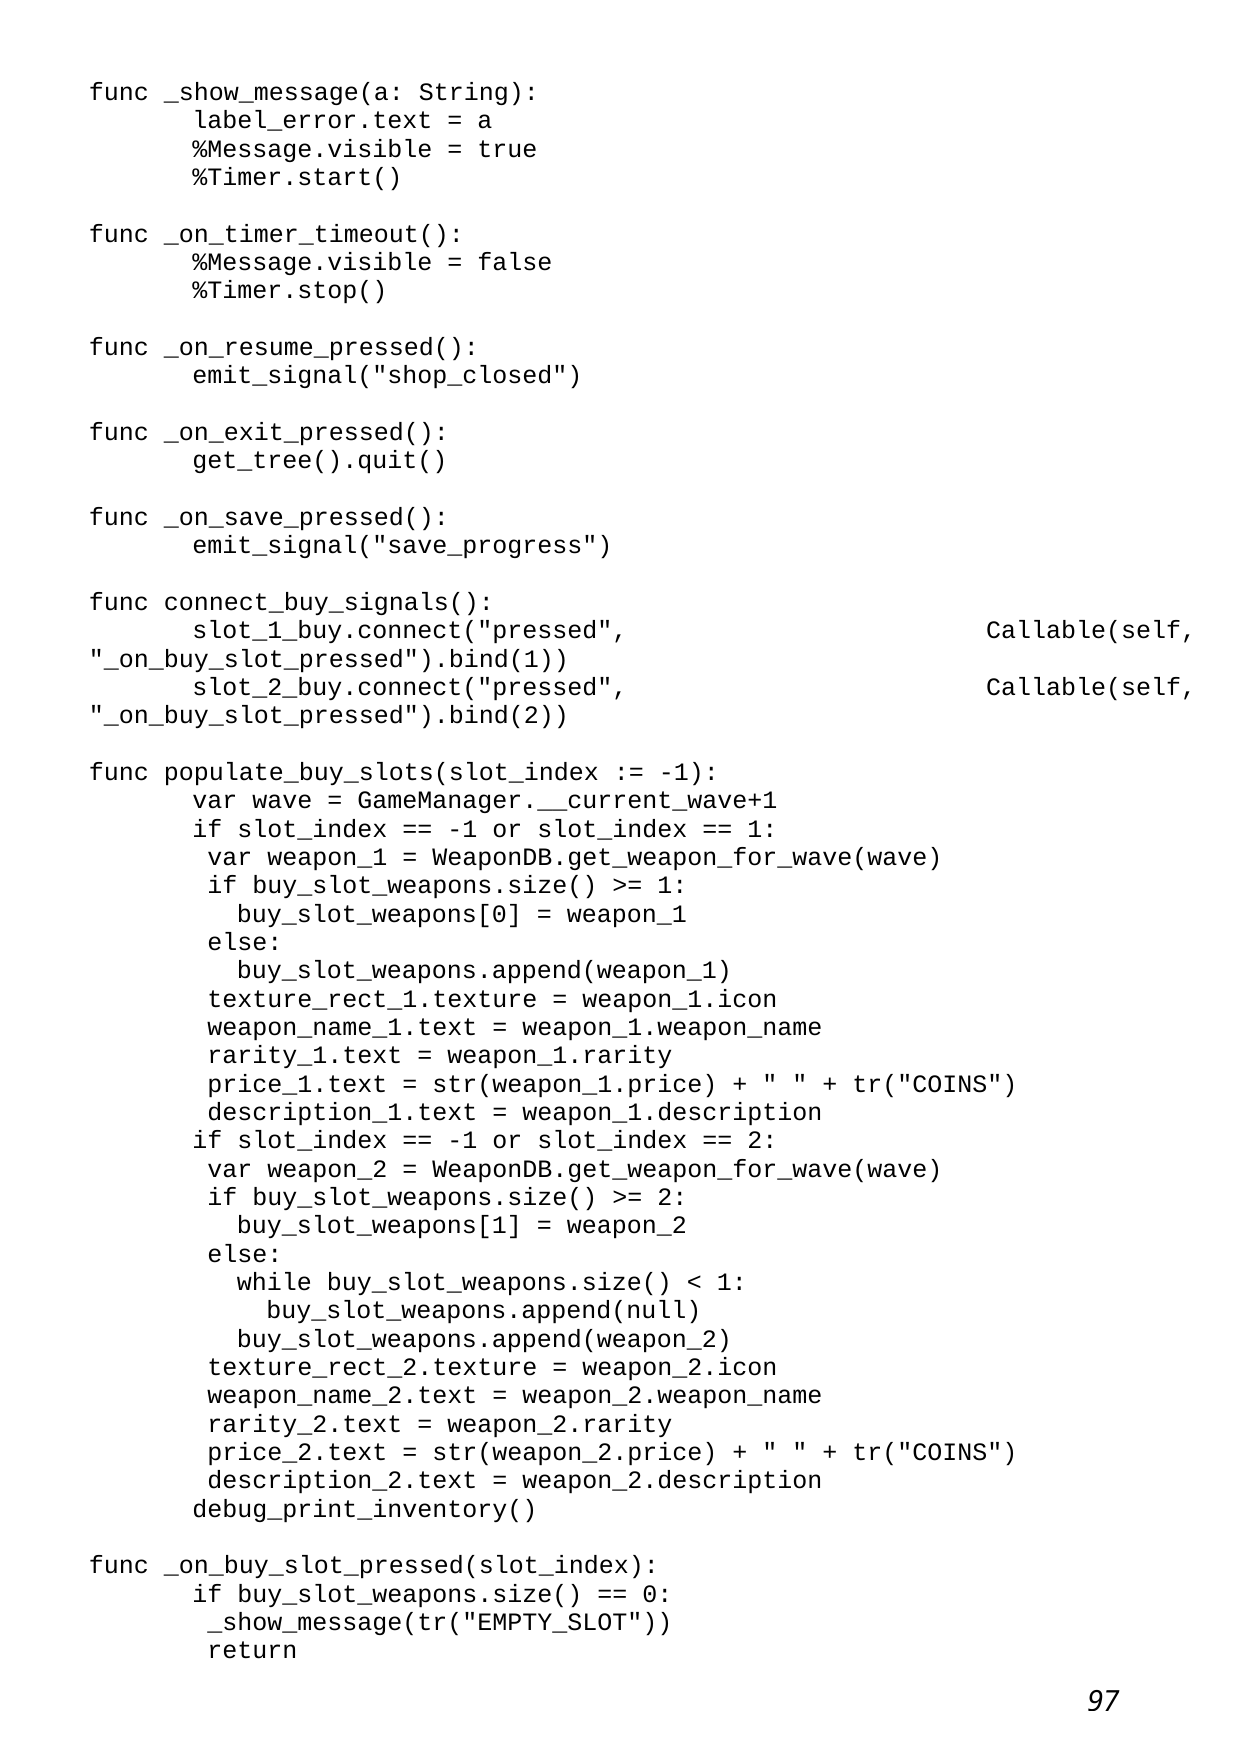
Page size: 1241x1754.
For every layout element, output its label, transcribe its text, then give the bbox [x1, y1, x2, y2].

text emit_signal("save_progress") [89, 533, 1196, 561]
text %Timer.start() [89, 165, 1196, 193]
text texture_rect_1.texture = weapon_1.icon [89, 986, 1196, 1015]
text weapon_name_2.text = weapon_2.weapon_name [89, 1383, 1196, 1411]
text func _on_buy_slot_pressed(slot_index): [89, 1553, 1196, 1581]
text func _on_resume_pressed(): [89, 335, 1196, 363]
text _show_message(tr("EMPTY_SLOT")) [89, 1610, 1196, 1638]
text price_1.text = str(weapon_1.price) + " " + tr("COINS") [89, 1071, 1196, 1100]
text while buy_slot_weapons.size() < 1: [89, 1270, 1196, 1298]
text func _on_timer_timeout(): [89, 221, 1196, 250]
text func connect_buy_signals(): [89, 590, 1196, 618]
text price_2.text = str(weapon_2.price) + " " + tr("COINS") [89, 1440, 1196, 1468]
text else: [89, 1241, 1196, 1270]
text if buy_slot_weapons.size() >= 2: [89, 1185, 1196, 1213]
text if slot_index == -1 or slot_index == 2: [89, 1128, 1196, 1156]
text rarity_2.text = weapon_2.rarity [89, 1411, 1196, 1440]
text buy_slot_weapons[1] = weapon_2 [89, 1213, 1196, 1241]
text if slot_index == -1 or slot_index == 1: [89, 816, 1196, 845]
text func populate_buy_slots(slot_index := -1): [89, 760, 1196, 788]
text get_tree().quit() [89, 448, 1196, 476]
text slot_1_buy.connect("pressed", Callable(self, "_on_buy_slot_pressed").bind(1)) [89, 618, 1196, 675]
text buy_slot_weapons[0] = weapon_1 [89, 901, 1196, 930]
text slot_2_buy.connect("pressed", Callable(self, "_on_buy_slot_pressed").bind(2)) [89, 675, 1196, 731]
text var weapon_2 = WeaponDB.get_weapon_for_wave(wave) [89, 1156, 1196, 1185]
text return [89, 1638, 1196, 1666]
text if buy_slot_weapons.size() >= 1: [89, 873, 1196, 901]
text rarity_1.text = weapon_1.rarity [89, 1043, 1196, 1071]
text %Message.visible = false [89, 250, 1196, 278]
text if buy_slot_weapons.size() == 0: [89, 1581, 1196, 1610]
text emit_signal("shop_closed") [89, 363, 1196, 391]
text label_error.text = a [89, 108, 1196, 136]
text description_2.text = weapon_2.description [89, 1468, 1196, 1496]
text func _show_message(a: String): [89, 80, 1196, 108]
text buy_slot_weapons.append(null) [89, 1298, 1196, 1326]
text var wave = GameManager.__current_wave+1 [89, 788, 1196, 816]
text var weapon_1 = WeaponDB.get_weapon_for_wave(wave) [89, 845, 1196, 873]
text buy_slot_weapons.append(weapon_2) [89, 1326, 1196, 1355]
text %Timer.stop() [89, 278, 1196, 306]
text else: [89, 930, 1196, 958]
text description_1.text = weapon_1.description [89, 1100, 1196, 1128]
text debug_print_inventory() [89, 1496, 1196, 1525]
text weapon_name_1.text = weapon_1.weapon_name [89, 1015, 1196, 1043]
text func _on_exit_pressed(): [89, 420, 1196, 448]
text func _on_save_pressed(): [89, 505, 1196, 533]
text %Message.visible = true [89, 136, 1196, 165]
text buy_slot_weapons.append(weapon_1) [89, 958, 1196, 986]
text texture_rect_2.texture = weapon_2.icon [89, 1355, 1196, 1383]
